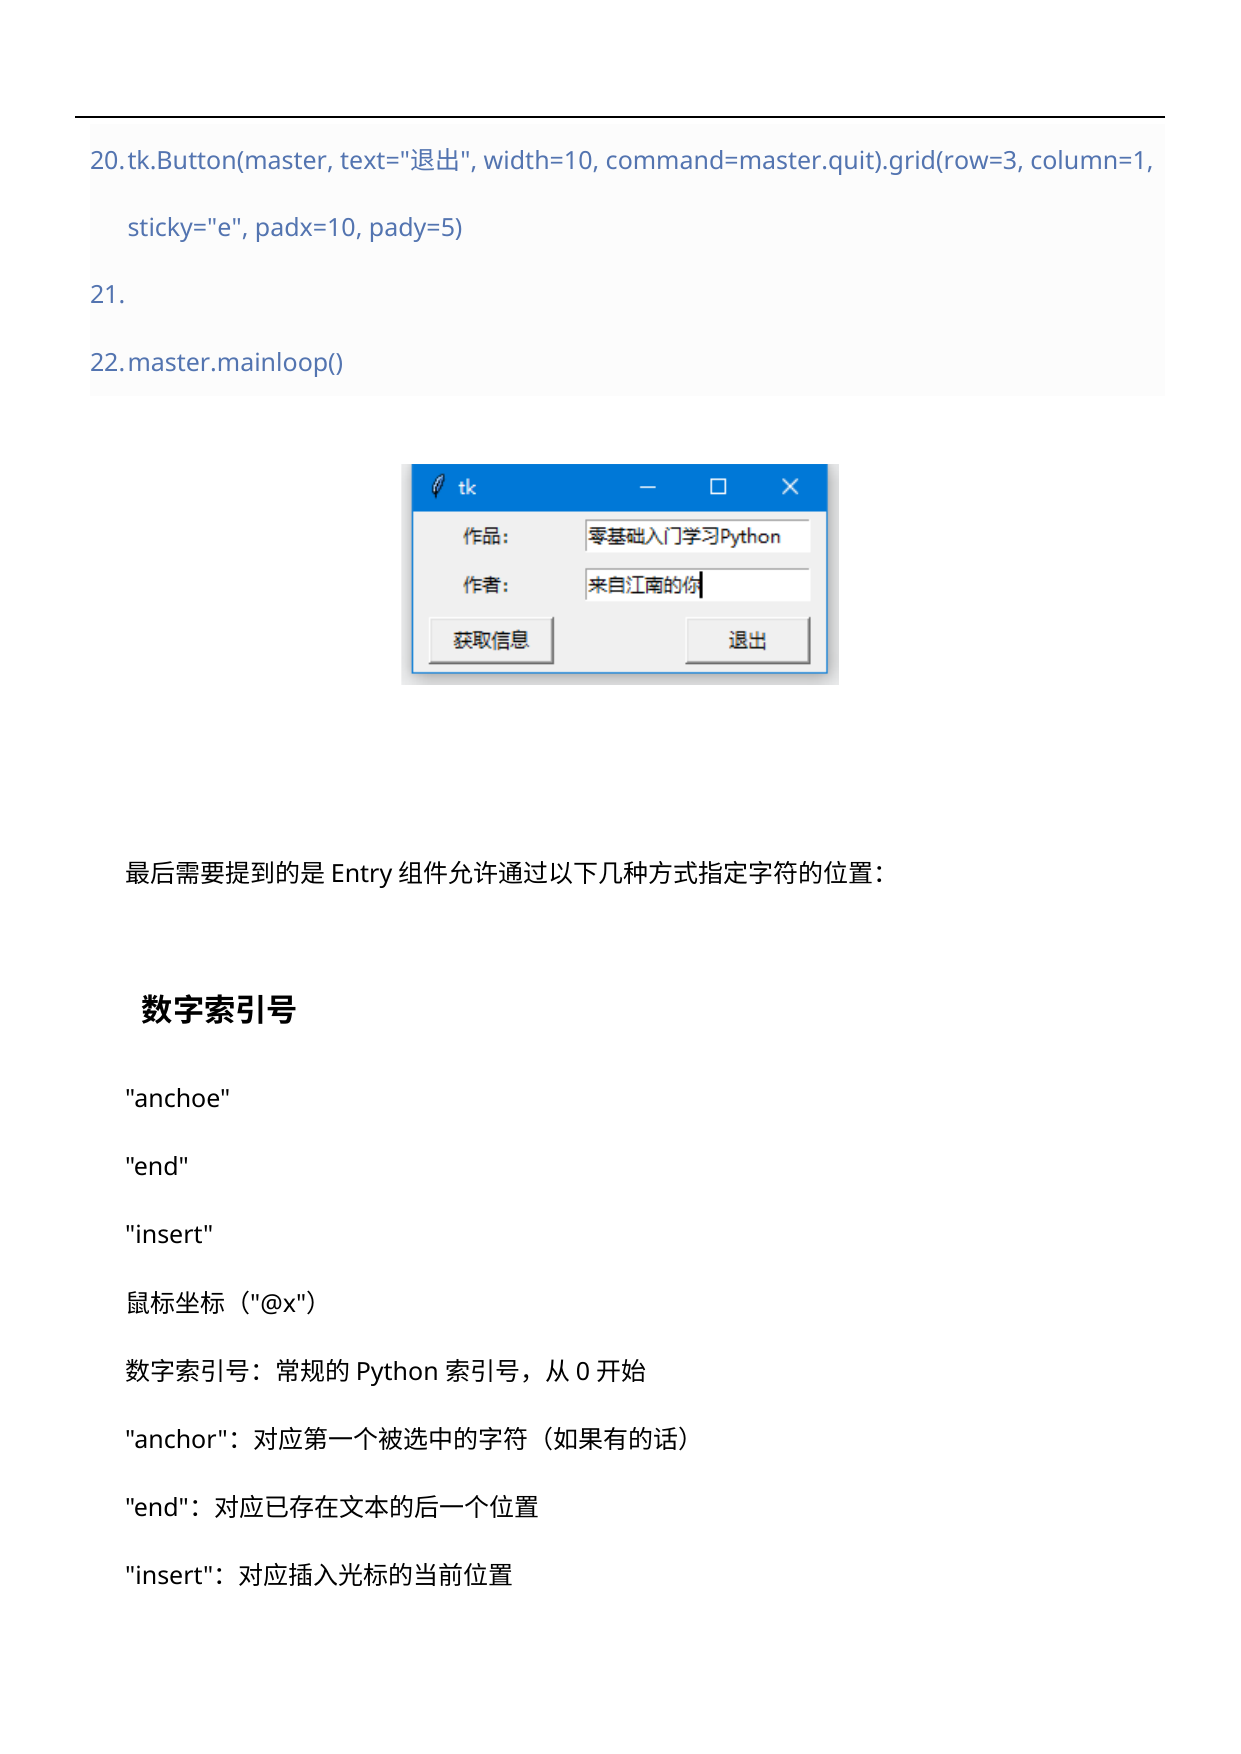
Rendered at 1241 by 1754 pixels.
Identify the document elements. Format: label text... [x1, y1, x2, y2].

text "anchoe" [75, 1064, 1165, 1132]
text "anchor"：对应第一个被选中的字符（如果有的话） [75, 1403, 1165, 1471]
text "end"：对应已存在文本的后一个位置 [75, 1471, 1165, 1539]
text 数字索引号：常规的 Python 索引号，从 0 开始 [75, 1336, 1165, 1403]
list master.mainloop() [90, 328, 1165, 396]
text 鼠标坐标（"@x"） [75, 1268, 1165, 1336]
text 最后需要提到的是 Entry 组件允许通过以下几种方式指定字符的位置： [75, 837, 1165, 905]
text 数字索引号 [75, 973, 1165, 1041]
text "end" [75, 1132, 1165, 1200]
picture [401, 464, 839, 685]
text "insert"：对应插入光标的当前位置 [75, 1539, 1165, 1607]
text "insert" [75, 1200, 1165, 1268]
list tk.Button(master, text="退出", width=10, command=master.quit).grid(row=3, column=1, sticky="e", padx=10, pady=5) [90, 124, 1165, 260]
